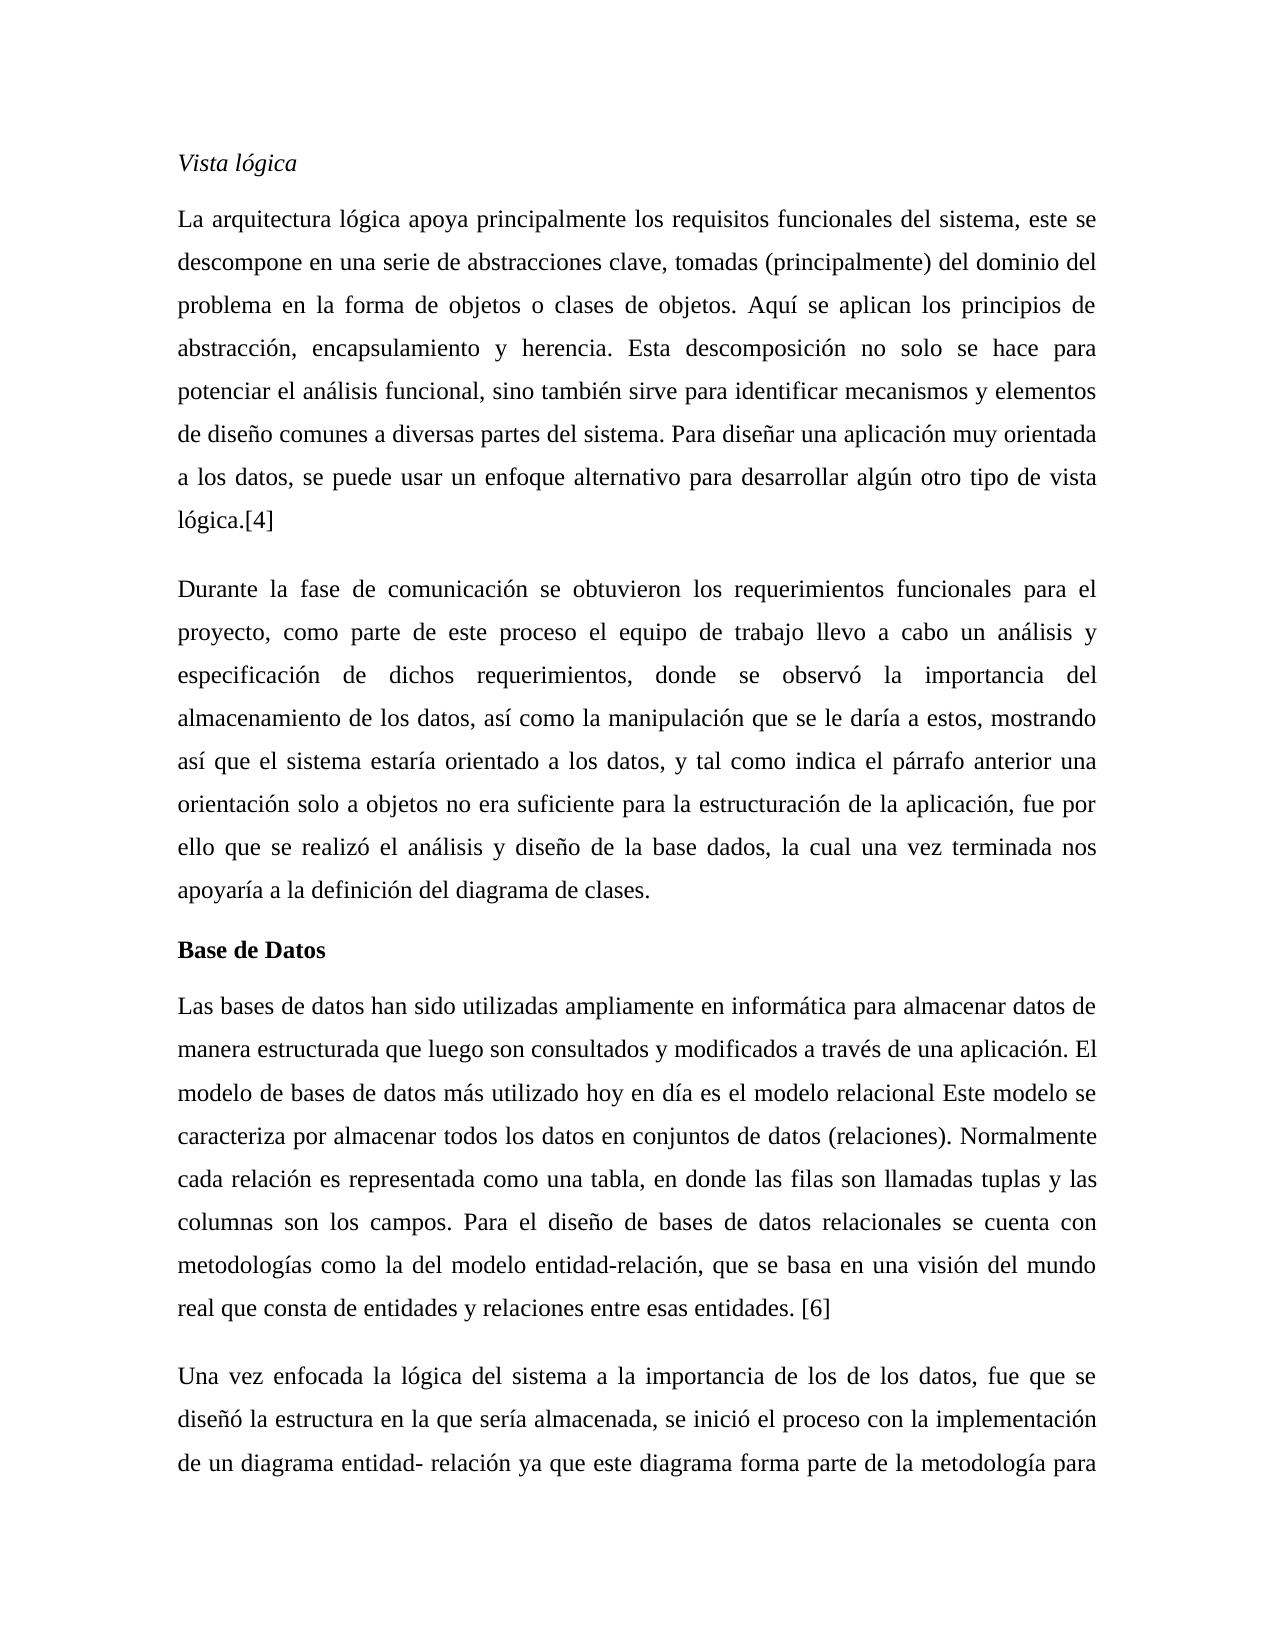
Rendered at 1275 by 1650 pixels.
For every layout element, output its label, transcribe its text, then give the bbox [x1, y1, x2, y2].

text Durante la fase de comunicación se obtuvieron los requerimientos funcionales para el proyecto, como parte de este proceso el equipo de trabajo llevo a cabo un análisis y especificación de dichos requerimientos, donde se observó la importancia del almacenamiento de los datos, así como la manipulación que se le daría a estos, mostrando así que el sistema estaría orientado a los datos, y tal como indica el párrafo anterior una orientación solo a objetos no era suficiente para la estructuración de la aplicación, fue por ello que se realizó el análisis y diseño de la base dados, la cual una vez terminada nos apoyaría a la definición del diagrama de clases. [177, 574, 1098, 904]
text La arquitectura lógica apoya principalmente los requisitos funcionales del sistema, este se descompone en una serie de abstracciones clave, tomadas (principalmente) del dominio del problema en la forma de objetos o clases de objetos. Aquí se aplican los principios de abstracción, encapsulamiento y herencia. Esta descomposición no solo se hace para potenciar el análisis funcional, sino también sirve para identificar mecanismos y elementos de diseño comunes a diversas partes del sistema. Para diseñar una aplicación muy orientada a los datos, se puede usar un enfoque alternativo para desarrollar algún otro tipo de vista lógica.[4] [177, 204, 1098, 534]
text Las bases de datos han sido utilizadas ampliamente en informática para almacenar datos de manera estructurada que luego son consultados y modificados a través de una aplicación. El modelo de bases de datos más utilizado hoy en día es el modelo relacional Este modelo se caracteriza por almacenar todos los datos en conjuntos de datos (relaciones). Normalmente cada relación es representada como una tabla, en donde las filas son llamadas tuplas y las columnas son los campos. Para el diseño de bases de datos relacionales se cuenta con metodologías como la del modelo entidad-relación, que se basa en una visión del mundo real que consta de entidades y relaciones entre esas entidades. [6] [177, 991, 1098, 1322]
subtitle Vista lógica [177, 148, 1098, 176]
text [177, 1361, 1098, 1476]
subtitle Base de Datos [177, 935, 1098, 964]
